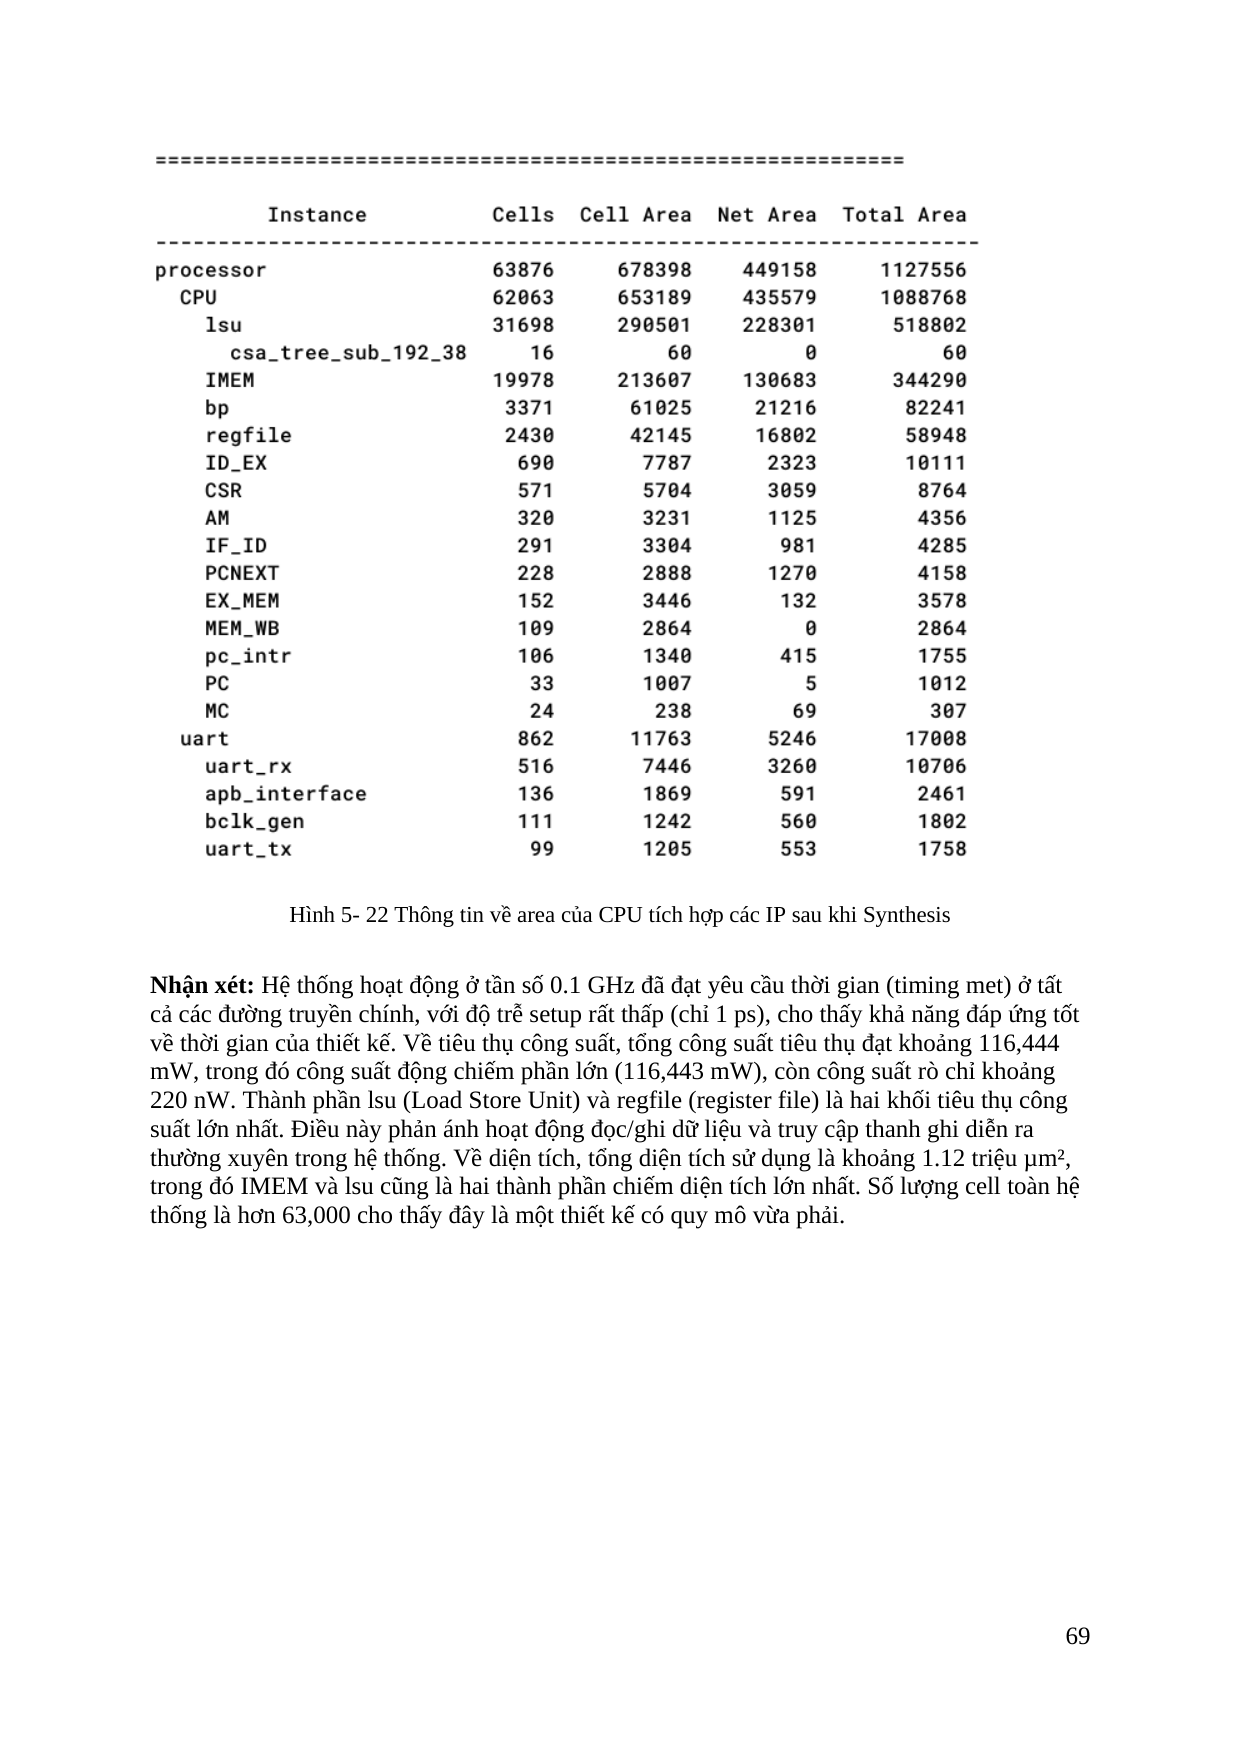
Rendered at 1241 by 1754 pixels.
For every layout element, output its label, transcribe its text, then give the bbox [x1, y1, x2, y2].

text Nhận xét: Hệ thống hoạt động ở tần số 0.1 GHz đã đạt yêu cầu thời gian (timing met) ở tất cả các đường truyền chính, với độ trễ setup rất thấp (chỉ 1 ps), cho thấy khả năng đáp ứng tốt về thời gian của thiết kế. Về tiêu thụ công suất, tổng công suất tiêu thụ đạt khoảng 116,444 mW, trong đó công suất động chiếm phần lớn (116,443 mW), còn công suất rò chỉ khoảng 220 nW. Thành phần lsu (Load Store Unit) và regfile (register file) là hai khối tiêu thụ công suất lớn nhất. Điều này phản ánh hoạt động đọc/ghi dữ liệu và truy cập thanh ghi diễn ra thường xuyên trong hệ thống. Về diện tích, tổng diện tích sử dụng là khoảng 1.12 triệu µm², trong đó IMEM và lsu cũng là hai thành phần chiếm diện tích lớn nhất. Số lượng cell toàn hệ thống là hơn 63,000 cho thấy đây là một thiết kế có quy mô vừa phải. [150, 970, 1090, 1229]
picture [150, 150, 1014, 867]
